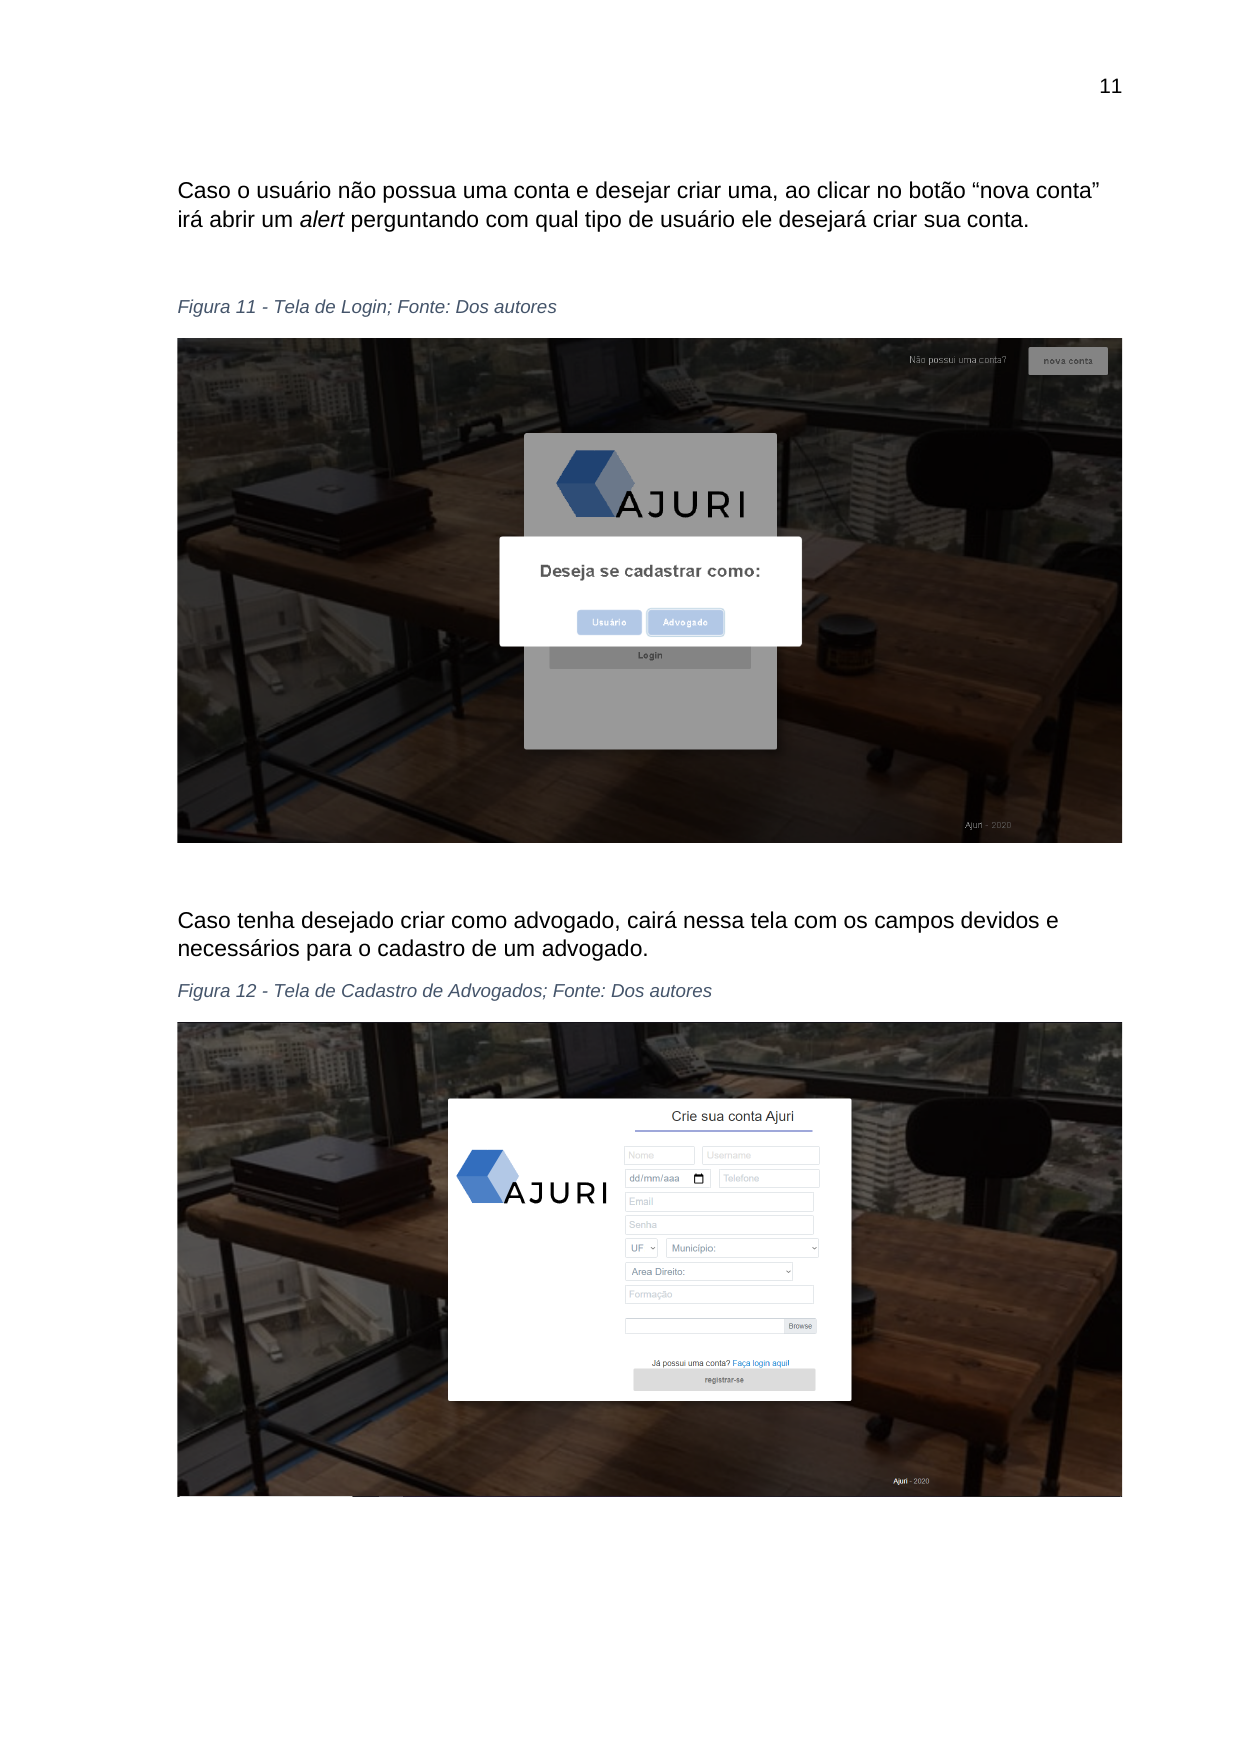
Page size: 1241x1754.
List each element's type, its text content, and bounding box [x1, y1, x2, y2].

text Caso tenha desejado criar como advogado, cairá nessa tela com os campos devidos e necessários para o cadastro de um advogado. [177, 907, 1122, 961]
text Figura 11 - Tela de Login; Fonte: Dos autores [177, 296, 1122, 317]
picture [177, 1022, 1123, 1497]
picture [177, 338, 1123, 843]
text Caso o usuário não possua uma conta e desejar criar uma, ao clicar no botão “nova conta” irá abrir um alert perguntando com qual tipo de usuário ele desejará criar sua conta. [177, 177, 1122, 232]
text Figura 12 - Tela de Cadastro de Advogados; Fonte: Dos autores [177, 980, 1122, 1002]
